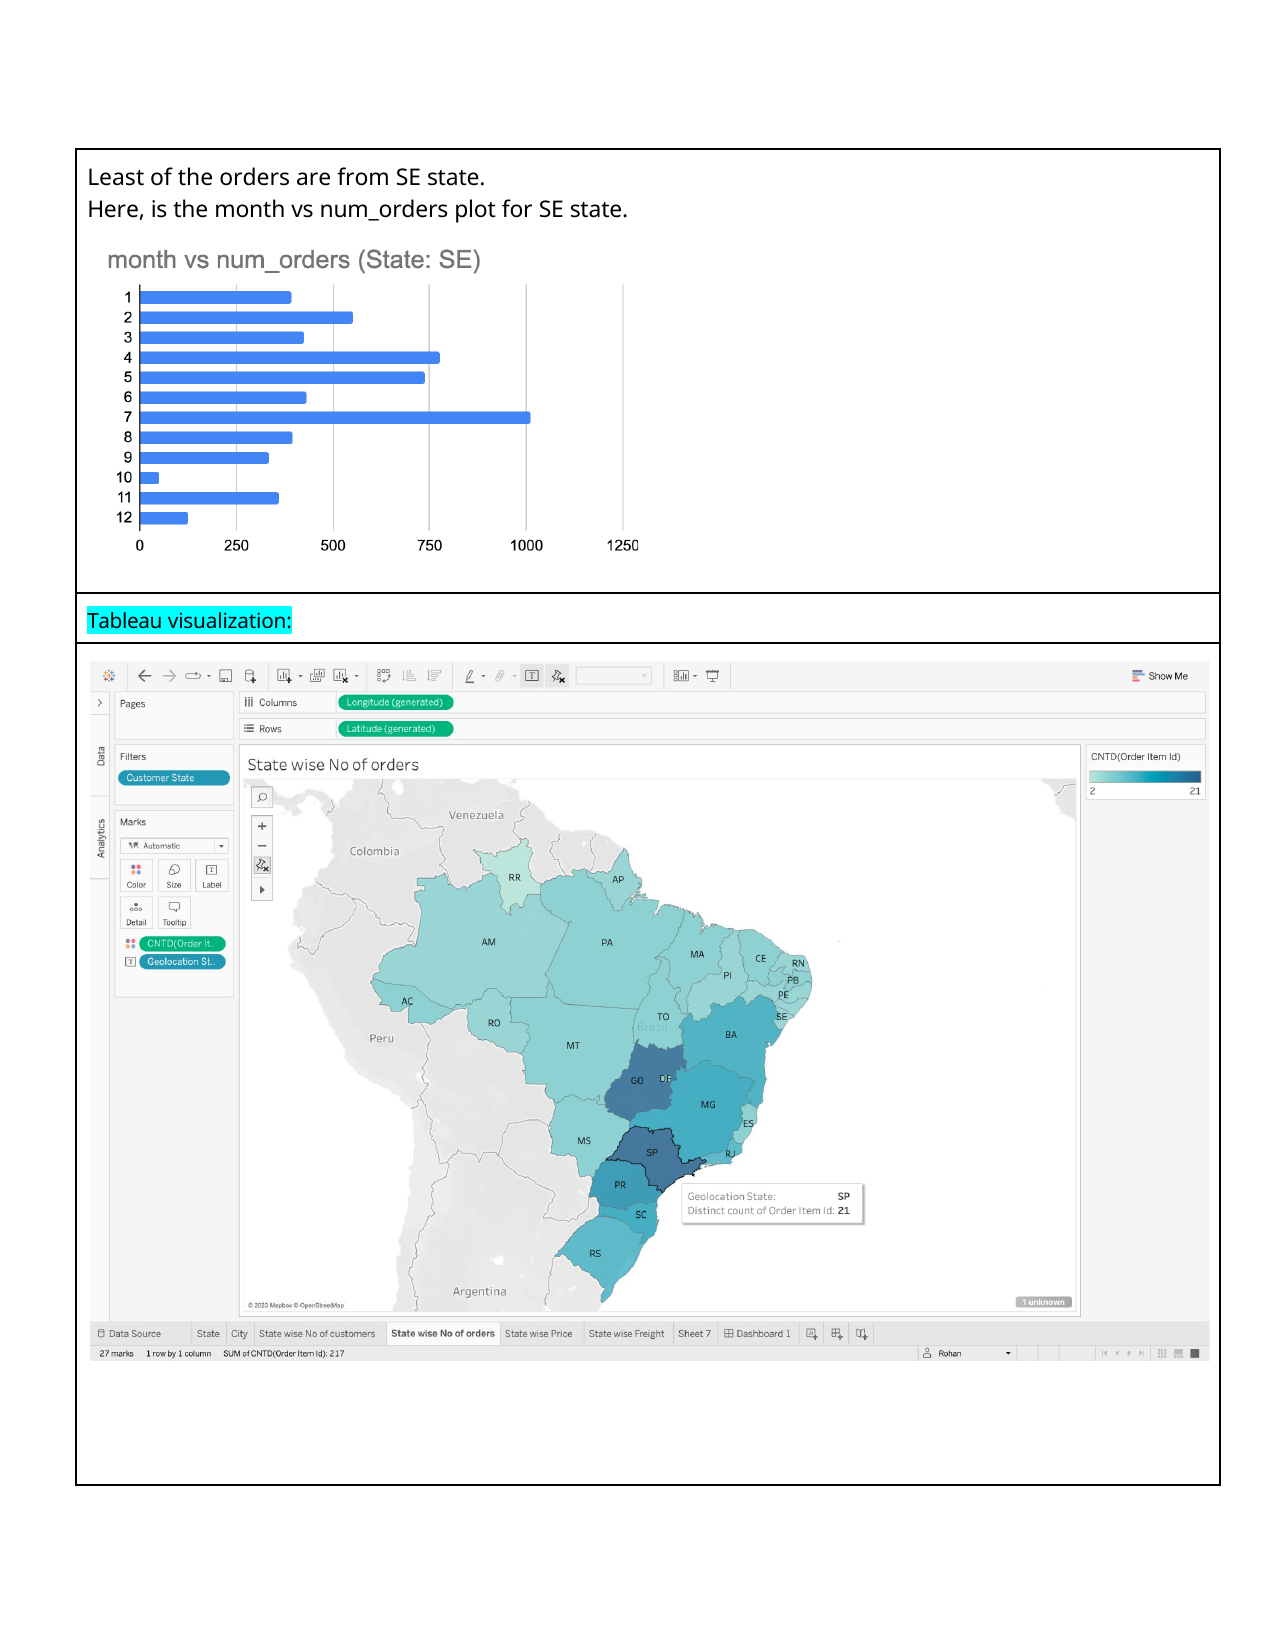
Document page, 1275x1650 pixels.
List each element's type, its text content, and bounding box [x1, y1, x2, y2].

table_cell Tableau visualization: [77, 594, 1219, 642]
table_cell [77, 644, 1219, 1484]
picture [90, 661, 1210, 1361]
picture [108, 249, 639, 551]
table_header Least of the orders are from SE state. Here, is the month vs num_orders plot for SE state. [77, 150, 1219, 592]
